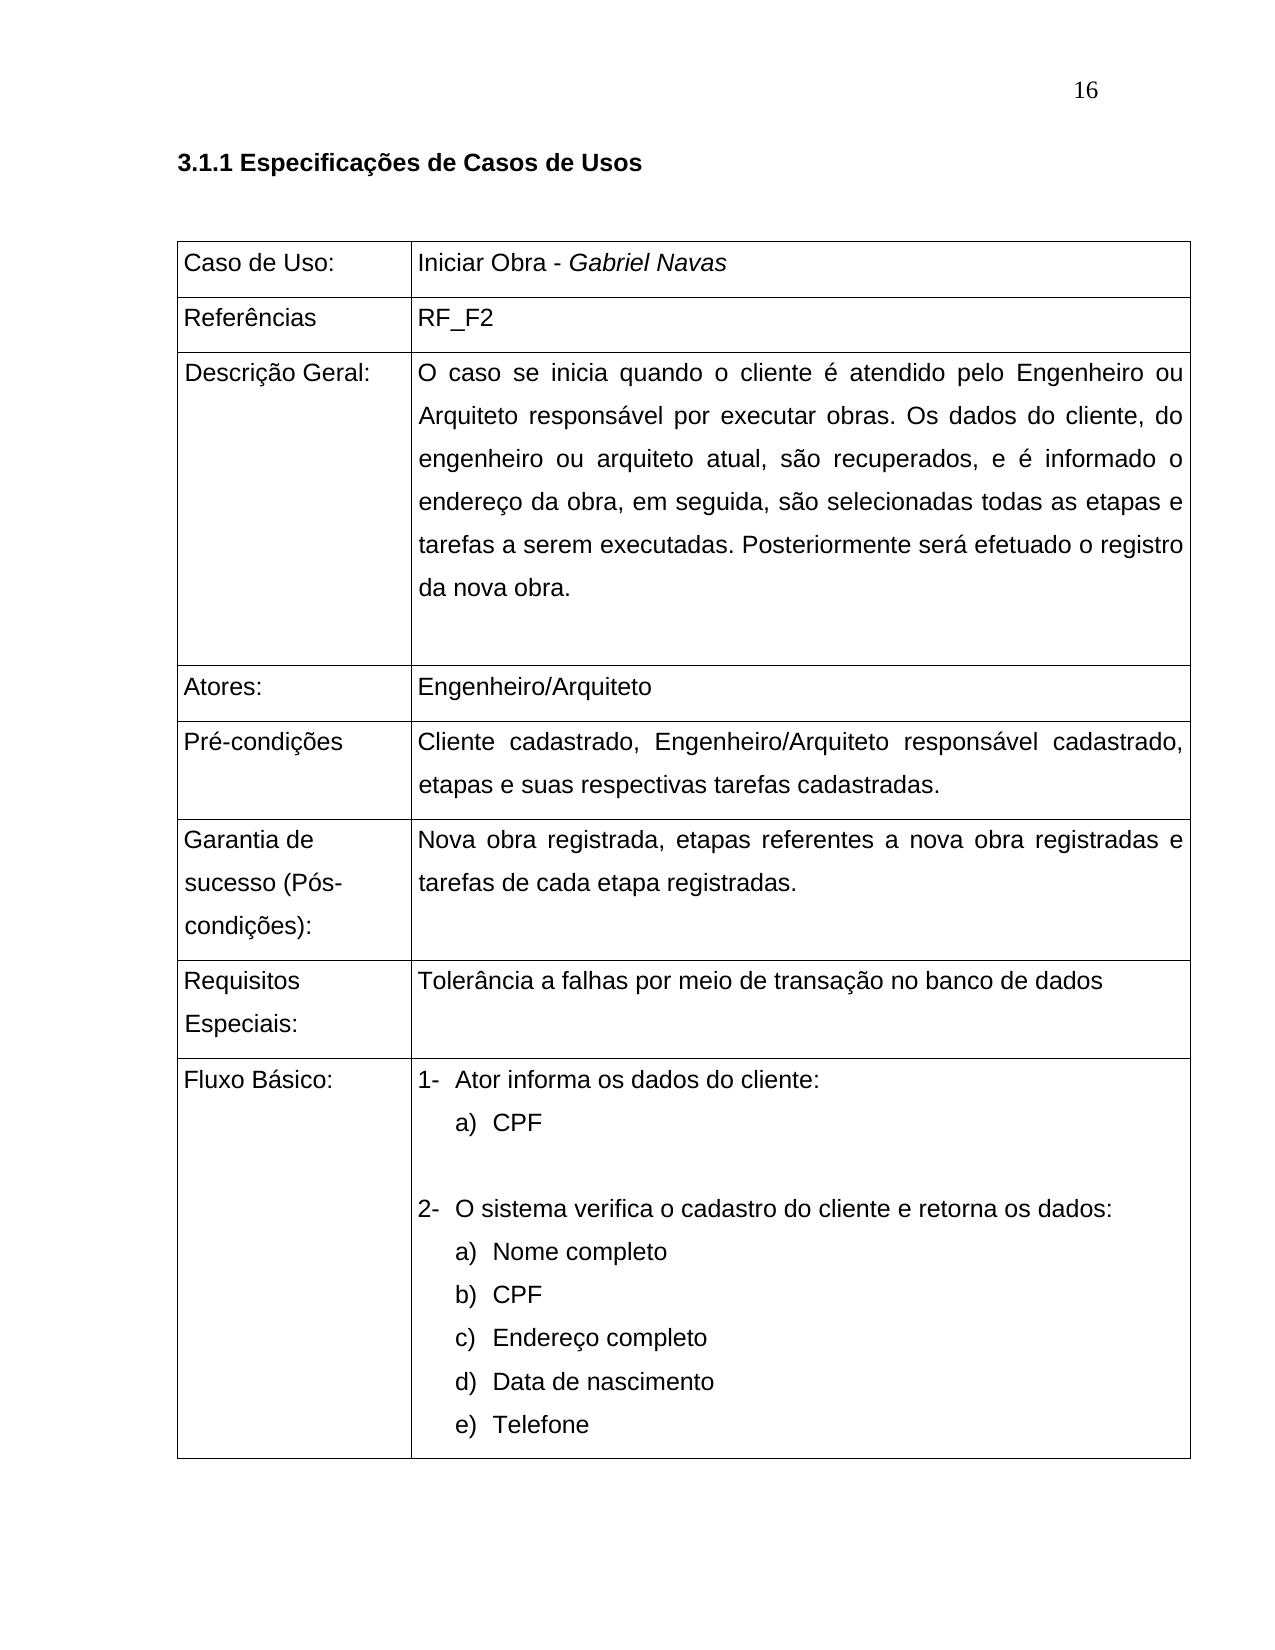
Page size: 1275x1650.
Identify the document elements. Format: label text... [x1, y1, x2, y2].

table_cell Tolerância a falhas por meio de transação no banco de dados [412, 961, 1190, 1058]
table_cell Nova obra registrada, etapas referentes a nova obra registradas e tarefas de cada etapa registradas. [412, 820, 1190, 960]
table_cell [412, 1059, 1190, 1458]
table_cell Fluxo Básico: [178, 1059, 411, 1458]
subtitle 3.1.1 Especificações de Casos de Usos [177, 148, 1098, 177]
table_cell Requisitos Especiais: [178, 961, 411, 1058]
table_cell O caso se inicia quando o cliente é atendido pelo Engenheiro ou Arquiteto responsável por executar obras. Os dados do cliente, do engenheiro ou arquiteto atual, são recuperados, e é informado o endereço da obra, em seguida, são selecionadas todas as etapas e tarefas a serem executadas. Posteriormente será efetuado o registro da nova obra. [412, 353, 1190, 665]
table_header Caso de Uso: [178, 242, 411, 296]
table_cell Referências [178, 298, 411, 351]
table_cell Atores: [178, 666, 411, 721]
table_cell Garantia de sucesso (Pós-condições): [178, 820, 411, 960]
table_cell Engenheiro/Arquiteto [412, 666, 1190, 721]
table_cell Cliente cadastrado, Engenheiro/Arquiteto responsável cadastrado, etapas e suas respectivas tarefas cadastradas. [412, 722, 1190, 819]
table_cell Pré-condições [178, 722, 411, 819]
table_header Iniciar Obra - Gabriel Navas [412, 242, 1190, 296]
table_cell Descrição Geral: [178, 353, 411, 665]
table_cell RF_F2 [412, 298, 1190, 351]
